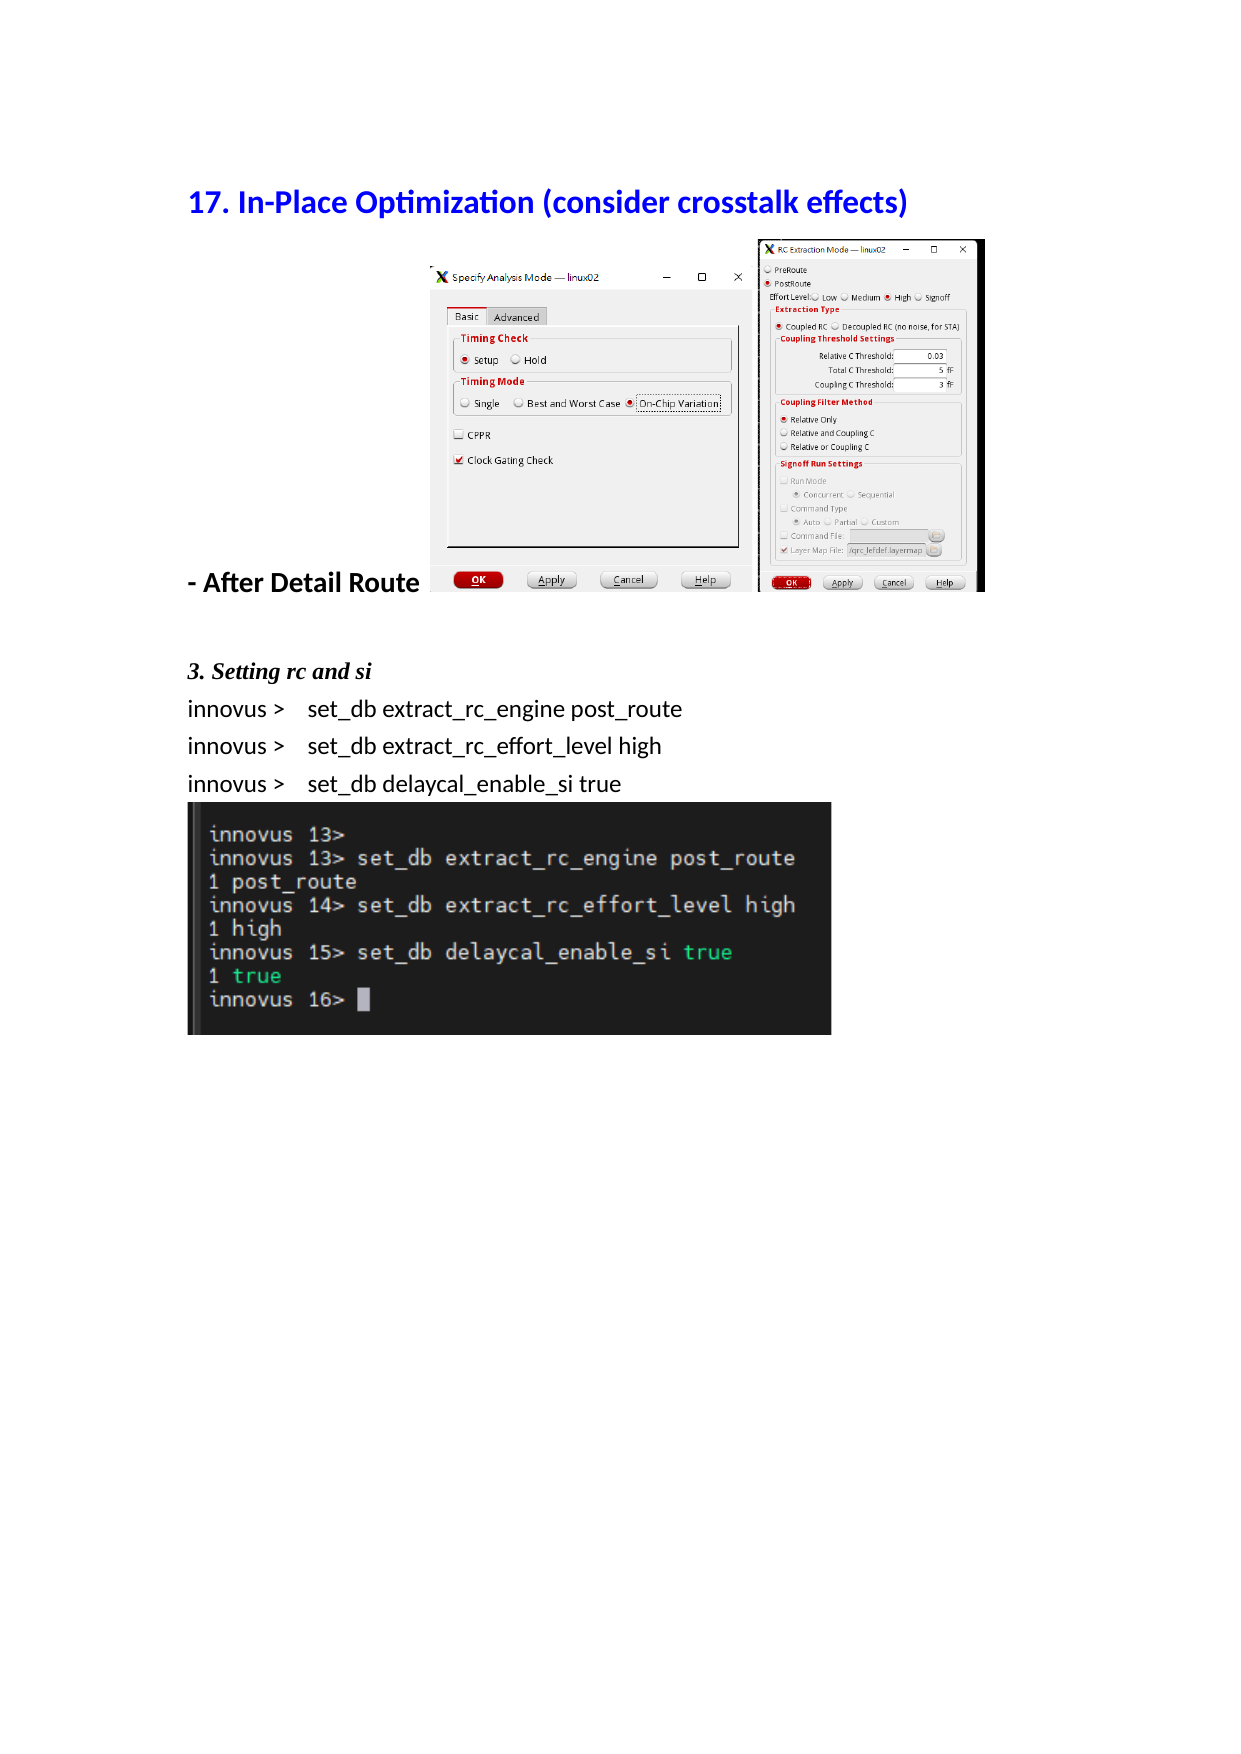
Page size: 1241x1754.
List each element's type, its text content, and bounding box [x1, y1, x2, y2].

picture [757, 239, 985, 592]
text innovus > set_db delaycal_enable_si true [187, 764, 1053, 802]
text 3. Setting rc and si [187, 652, 1053, 689]
picture [430, 266, 753, 592]
text innovus > set_db extract_rc_engine post_route [187, 689, 1053, 727]
text innovus > set_db extract_rc_effort_level high [187, 727, 1053, 764]
picture [187, 802, 832, 1035]
text 17. In-Place Optimization (consider crosstalk effects) [187, 164, 1053, 239]
